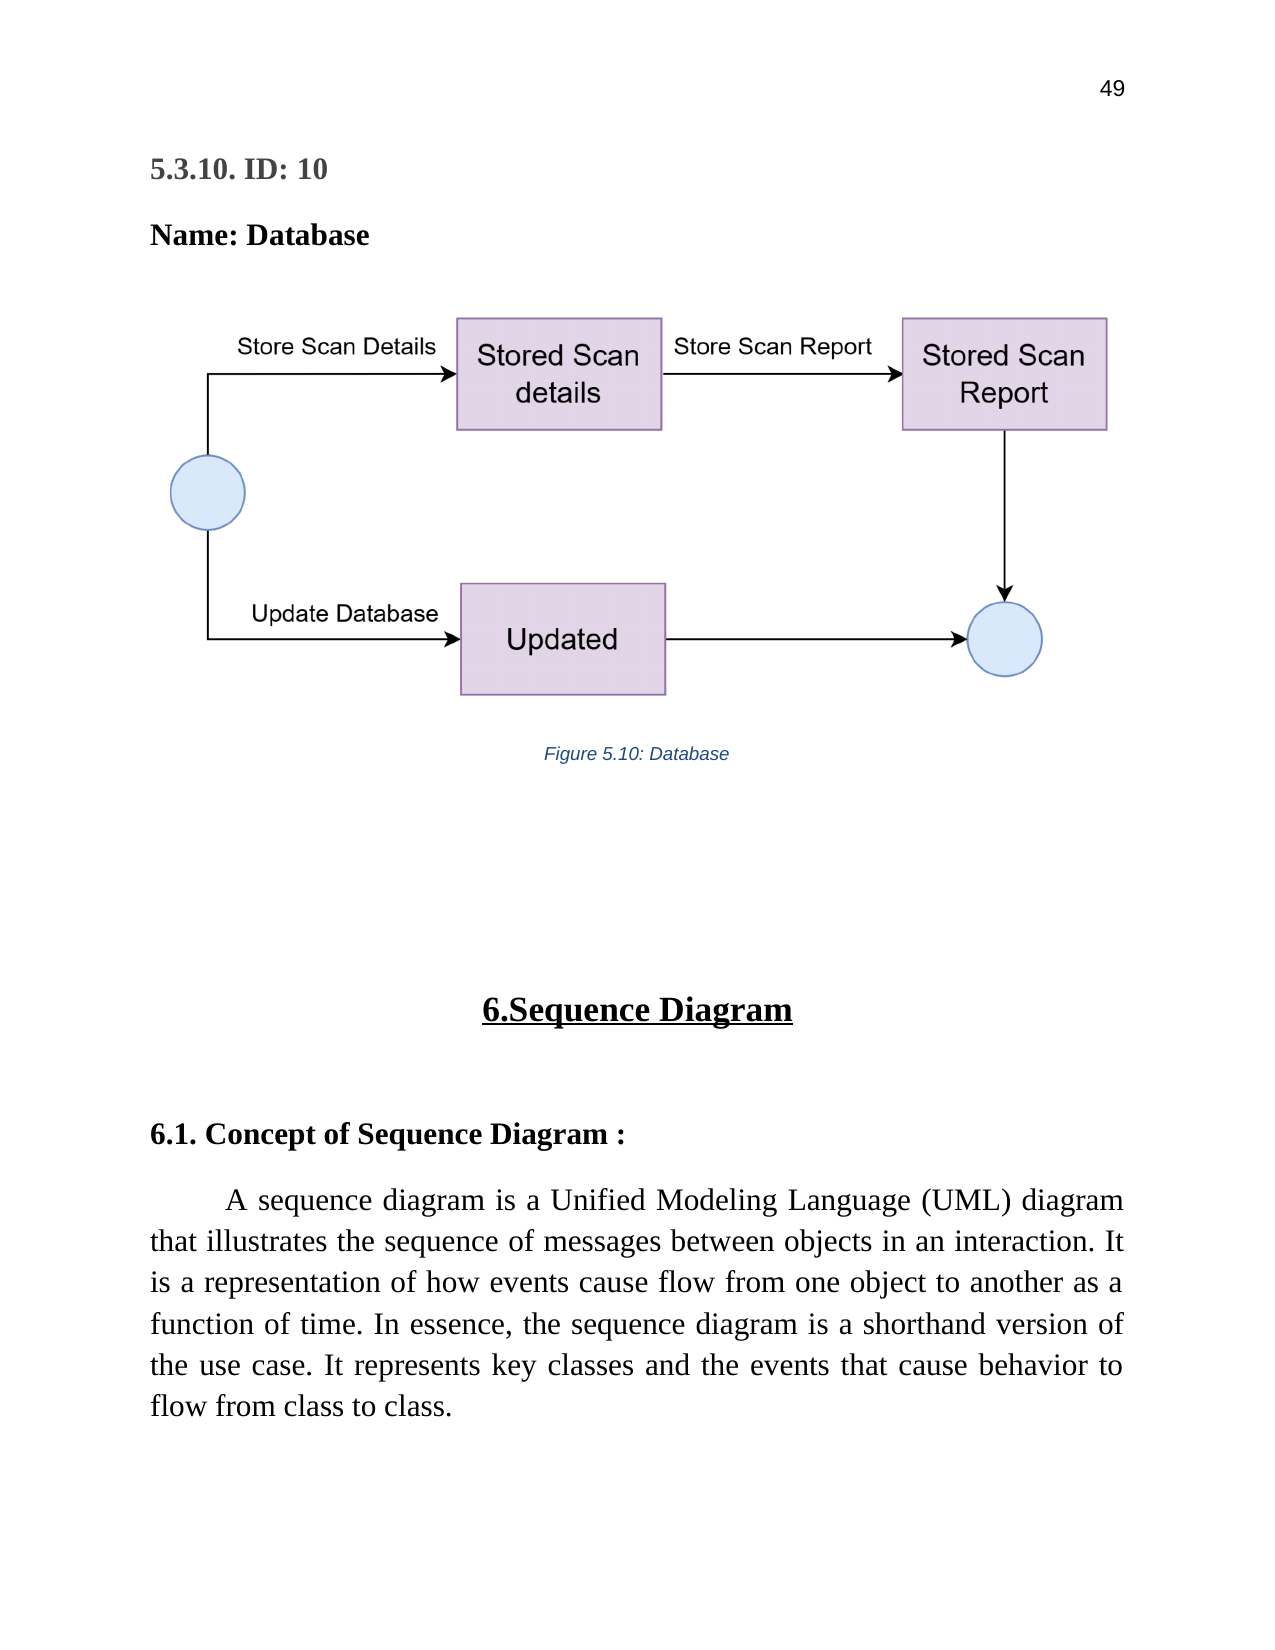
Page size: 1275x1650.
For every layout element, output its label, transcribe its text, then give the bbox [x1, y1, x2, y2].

subtitle 6.Sequence Diagram [150, 988, 1125, 1029]
text A sequence diagram is a Unified Modeling Language (UML) diagram that illustrates the sequence of messages between objects in an interaction. It is a representation of how events cause flow from one object to another as a function of time. In essence, the sequence diagram is a shorthand version of the use case. It represents key classes and the events that cause behavior to flow from class to class. [150, 1181, 1125, 1423]
picture [150, 282, 1125, 714]
subtitle 5.3.10. ID: 10 [150, 150, 1125, 186]
subtitle 6.1. Concept of Sequence Diagram : [150, 1115, 1125, 1151]
text Figure 5.10: Database [150, 743, 1125, 764]
text Name: Database [150, 216, 1125, 252]
